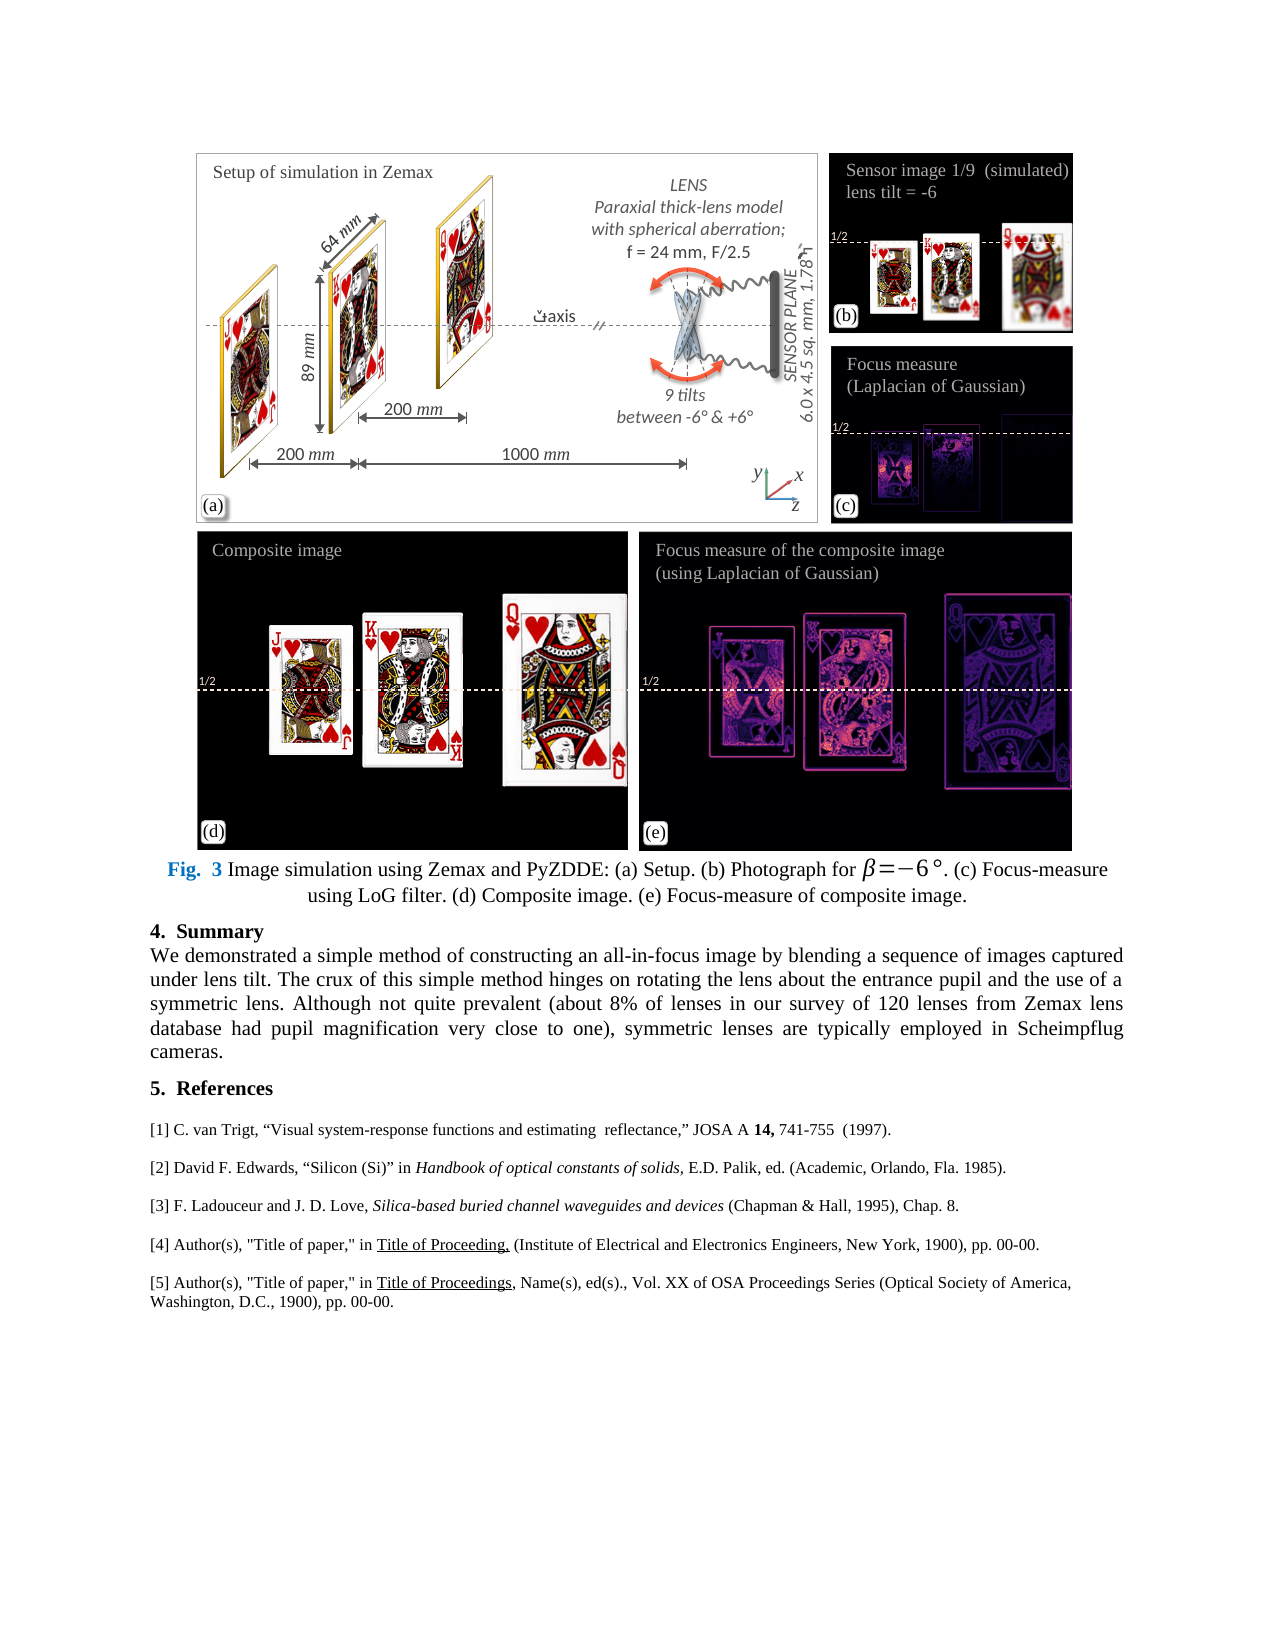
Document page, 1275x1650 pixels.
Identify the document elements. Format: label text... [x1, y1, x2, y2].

text 5. References [150, 1076, 1125, 1100]
text [3] F. Ladouceur and J. D. Love, Silica-based buried channel waveguides and devices (Chapman & Hall, 1995), Chap. 8. [150, 1196, 1125, 1215]
text [5] Author(s), "Title of paper," in Title of Proceedings, Name(s), ed(s)., Vol. XX of OSA Proceedings Series (Optical Society of America, Washington, D.C., 1900), pp. 00-00. [150, 1273, 1125, 1311]
text 4. Summary [150, 919, 1125, 943]
text We demonstrated a simple method of constructing an all-in-focus image by blending a sequence of images captured under lens tilt. The crux of this simple method hinges on rotating the lens about the entrance pupil and the use of a symmetric lens. Although not quite prevalent (about 8% of lenses in our survey of 120 lenses from Zemax lens database had pupil magnification very close to one), symmetric lenses are typically employed in Scheimpflug cameras. [150, 943, 1125, 1063]
text [2] David F. Edwards, “Silicon (Si)” in Handbook of optical constants of solids, E.D. Palik, ed. (Academic, Orlando, Fla. 1985). [150, 1158, 1125, 1177]
text [1] C. van Trigt, “Visual system-response functions and estimating reflectance,” JOSA A 14, 741-755 (1997). [150, 1119, 1125, 1138]
text [4] Author(s), "Title of paper," in Title of Proceeding, (Institute of Electrical and Electronics Engineers, New York, 1900), pp. 00-00. [150, 1234, 1125, 1253]
text Fig. 3 Image simulation using Zemax and PyZDDE: (a) Setup. (b) Photograph for . (c) Focus-measure using LoG filter. (d) Composite image. (e) Focus-measure of composite image. [150, 855, 1125, 907]
